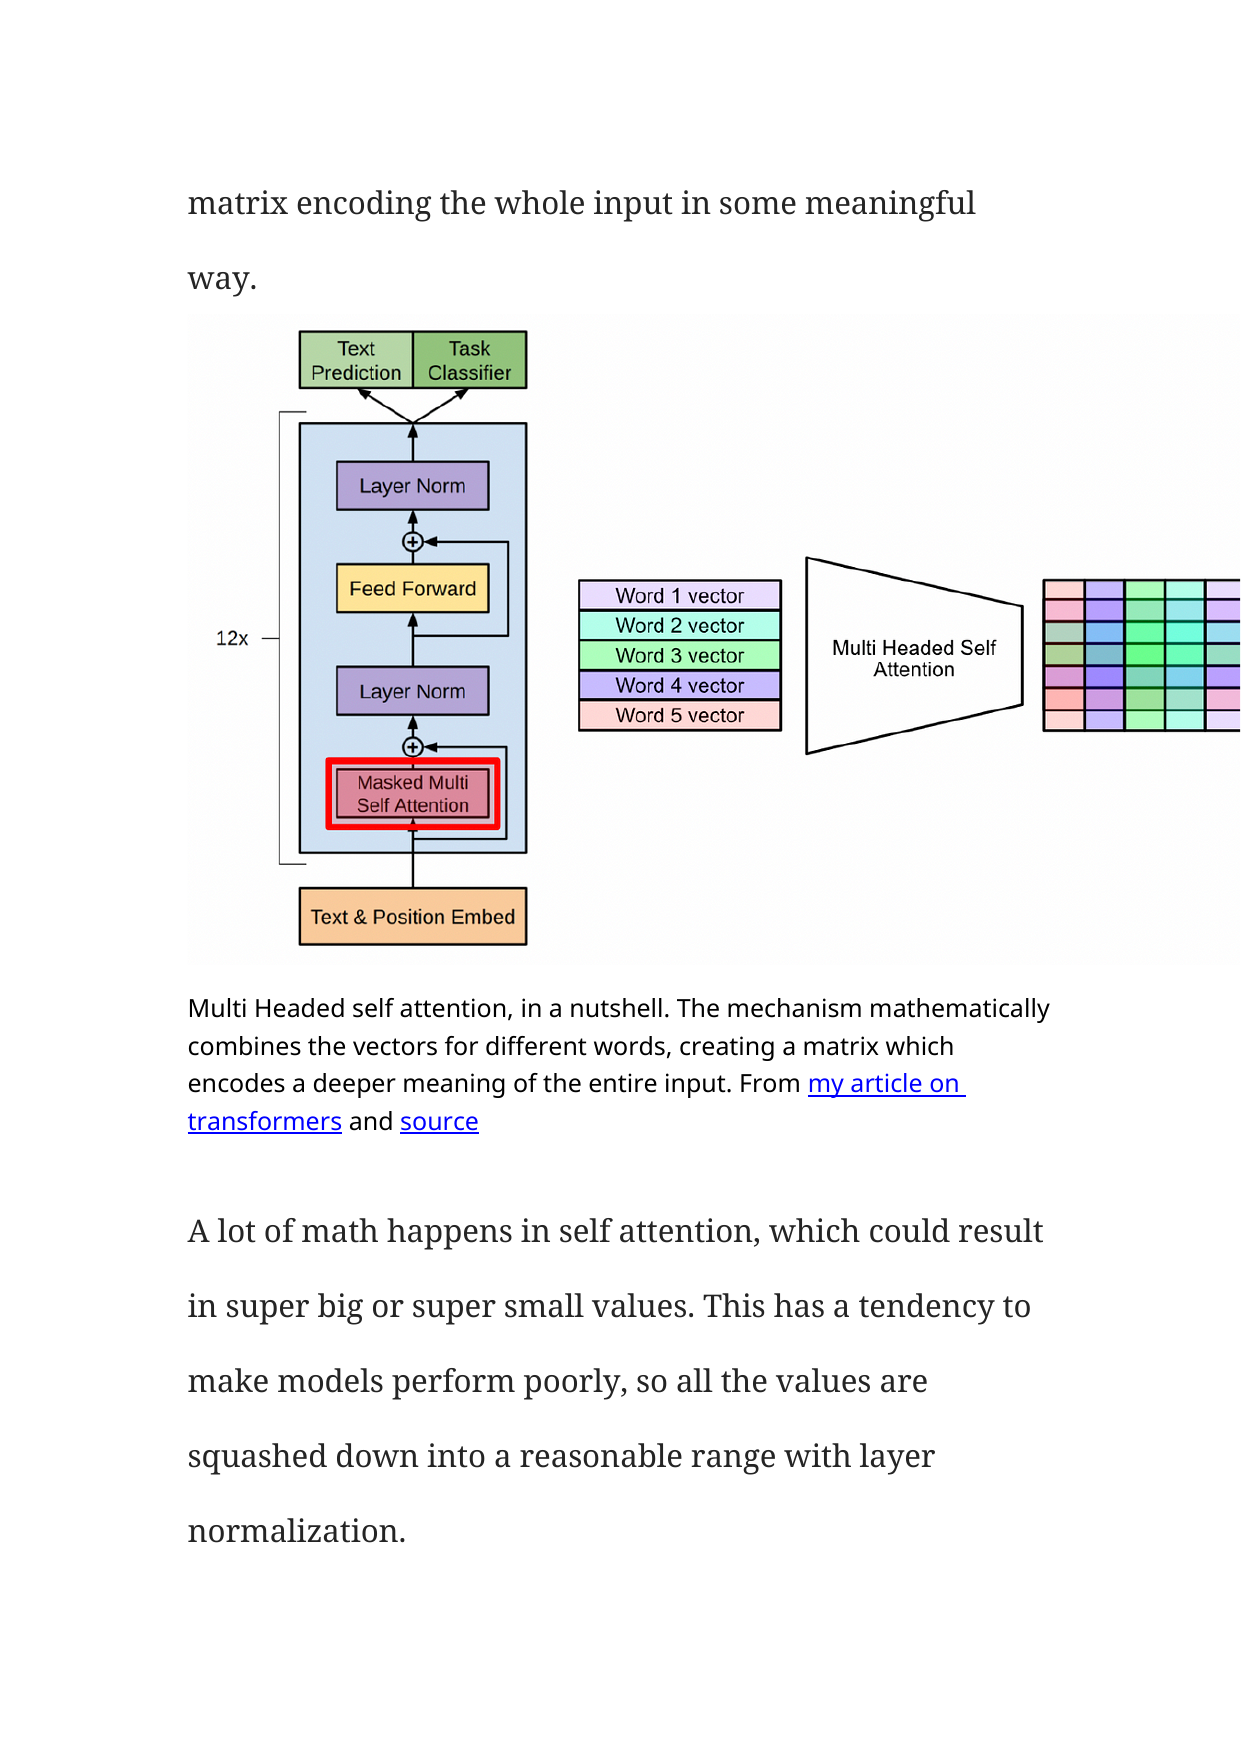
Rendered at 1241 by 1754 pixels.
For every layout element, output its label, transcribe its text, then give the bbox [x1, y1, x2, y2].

text A lot of math happens in self attention, which could result in super big or super small values. This has a tendency to make models perform poorly, so all the values are squashed down into a reasonable range with layer normalization. [187, 1193, 1053, 1568]
text Multi Headed self attention, in a nutshell. The mechanism mathematically combines the vectors for different words, creating a matrix which encodes a deeper meaning of the entire input. From my article on transformers and source [187, 989, 1053, 1139]
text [187, 164, 1053, 314]
picture [187, 314, 1241, 965]
